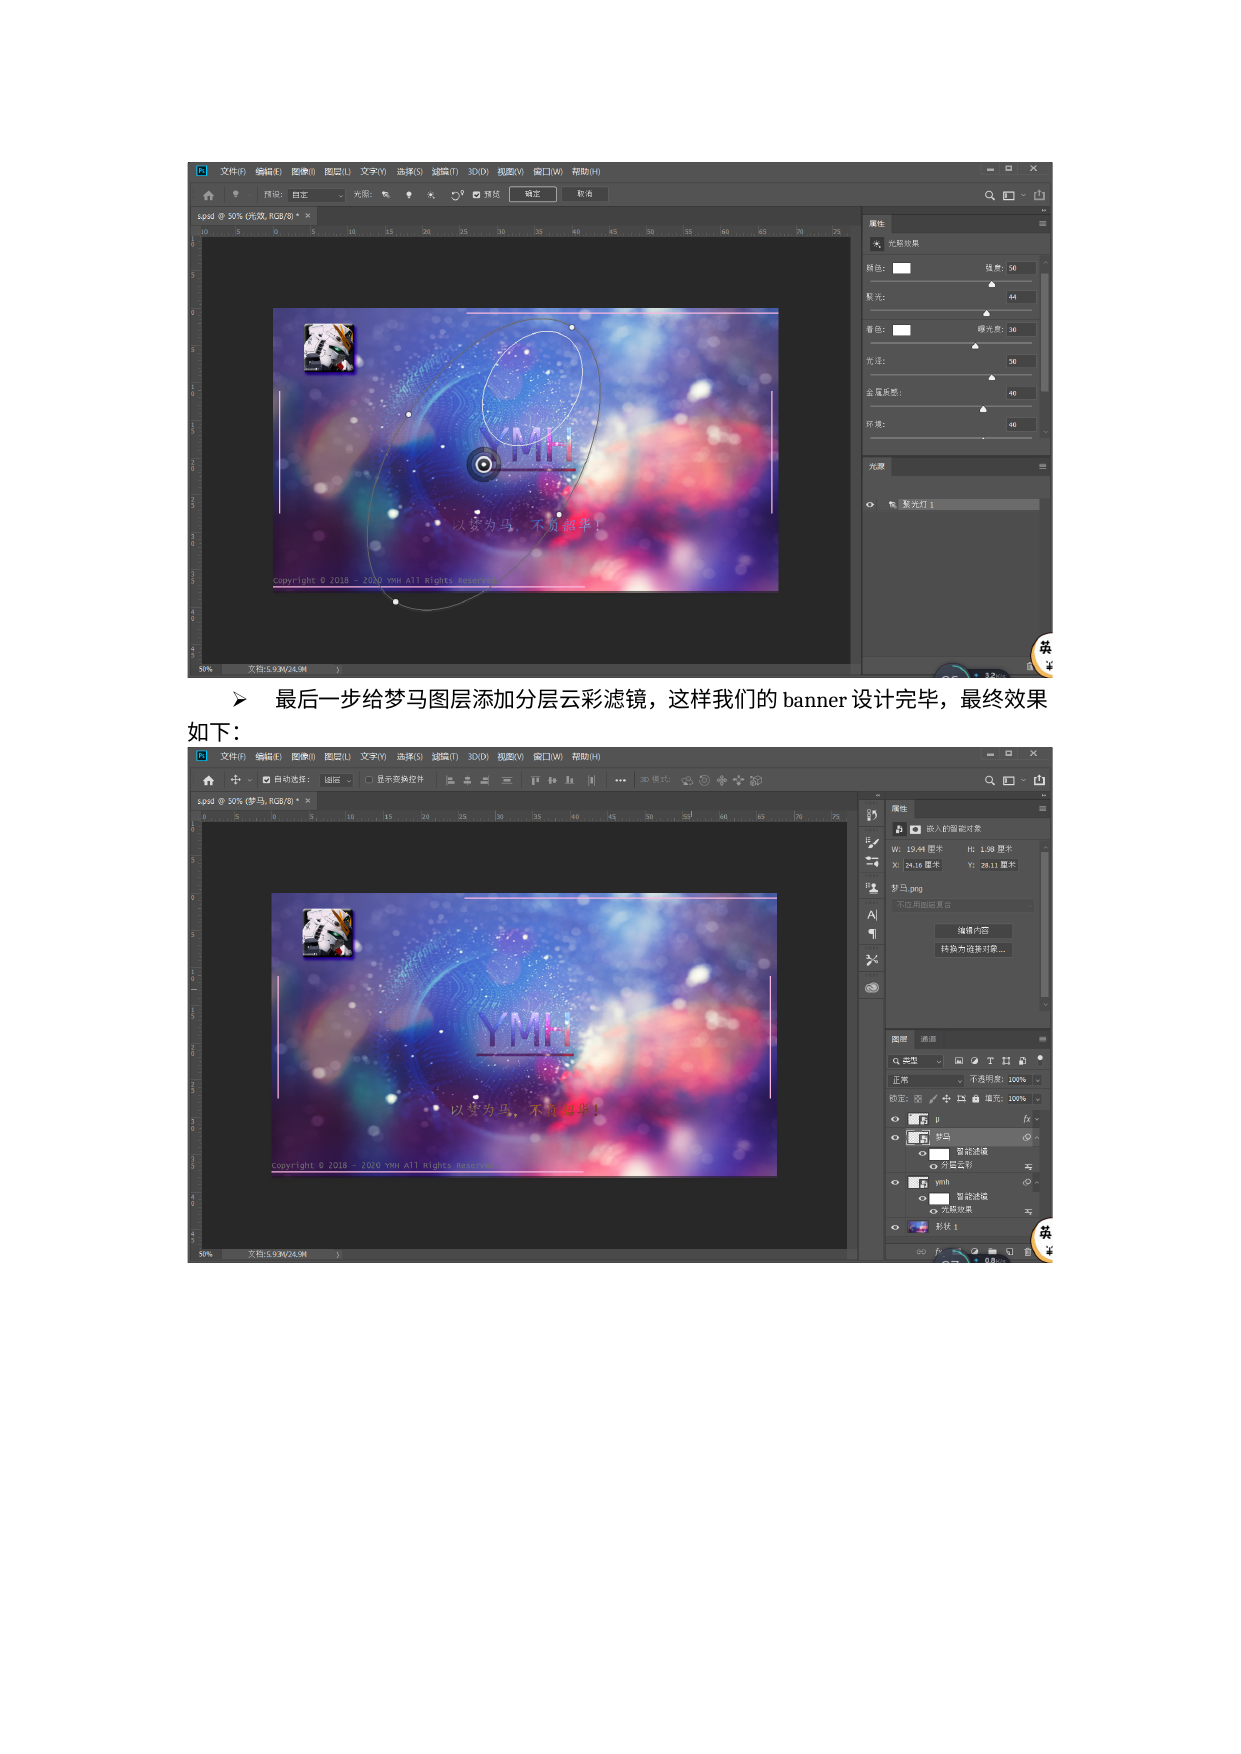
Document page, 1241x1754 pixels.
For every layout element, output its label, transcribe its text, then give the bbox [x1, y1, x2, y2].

title 最后一步给梦马图层添加分层云彩滤镜，这样我们的banner设计完毕，最终效果如下： [187, 682, 1053, 747]
picture [187, 162, 1053, 678]
picture [187, 747, 1053, 1263]
